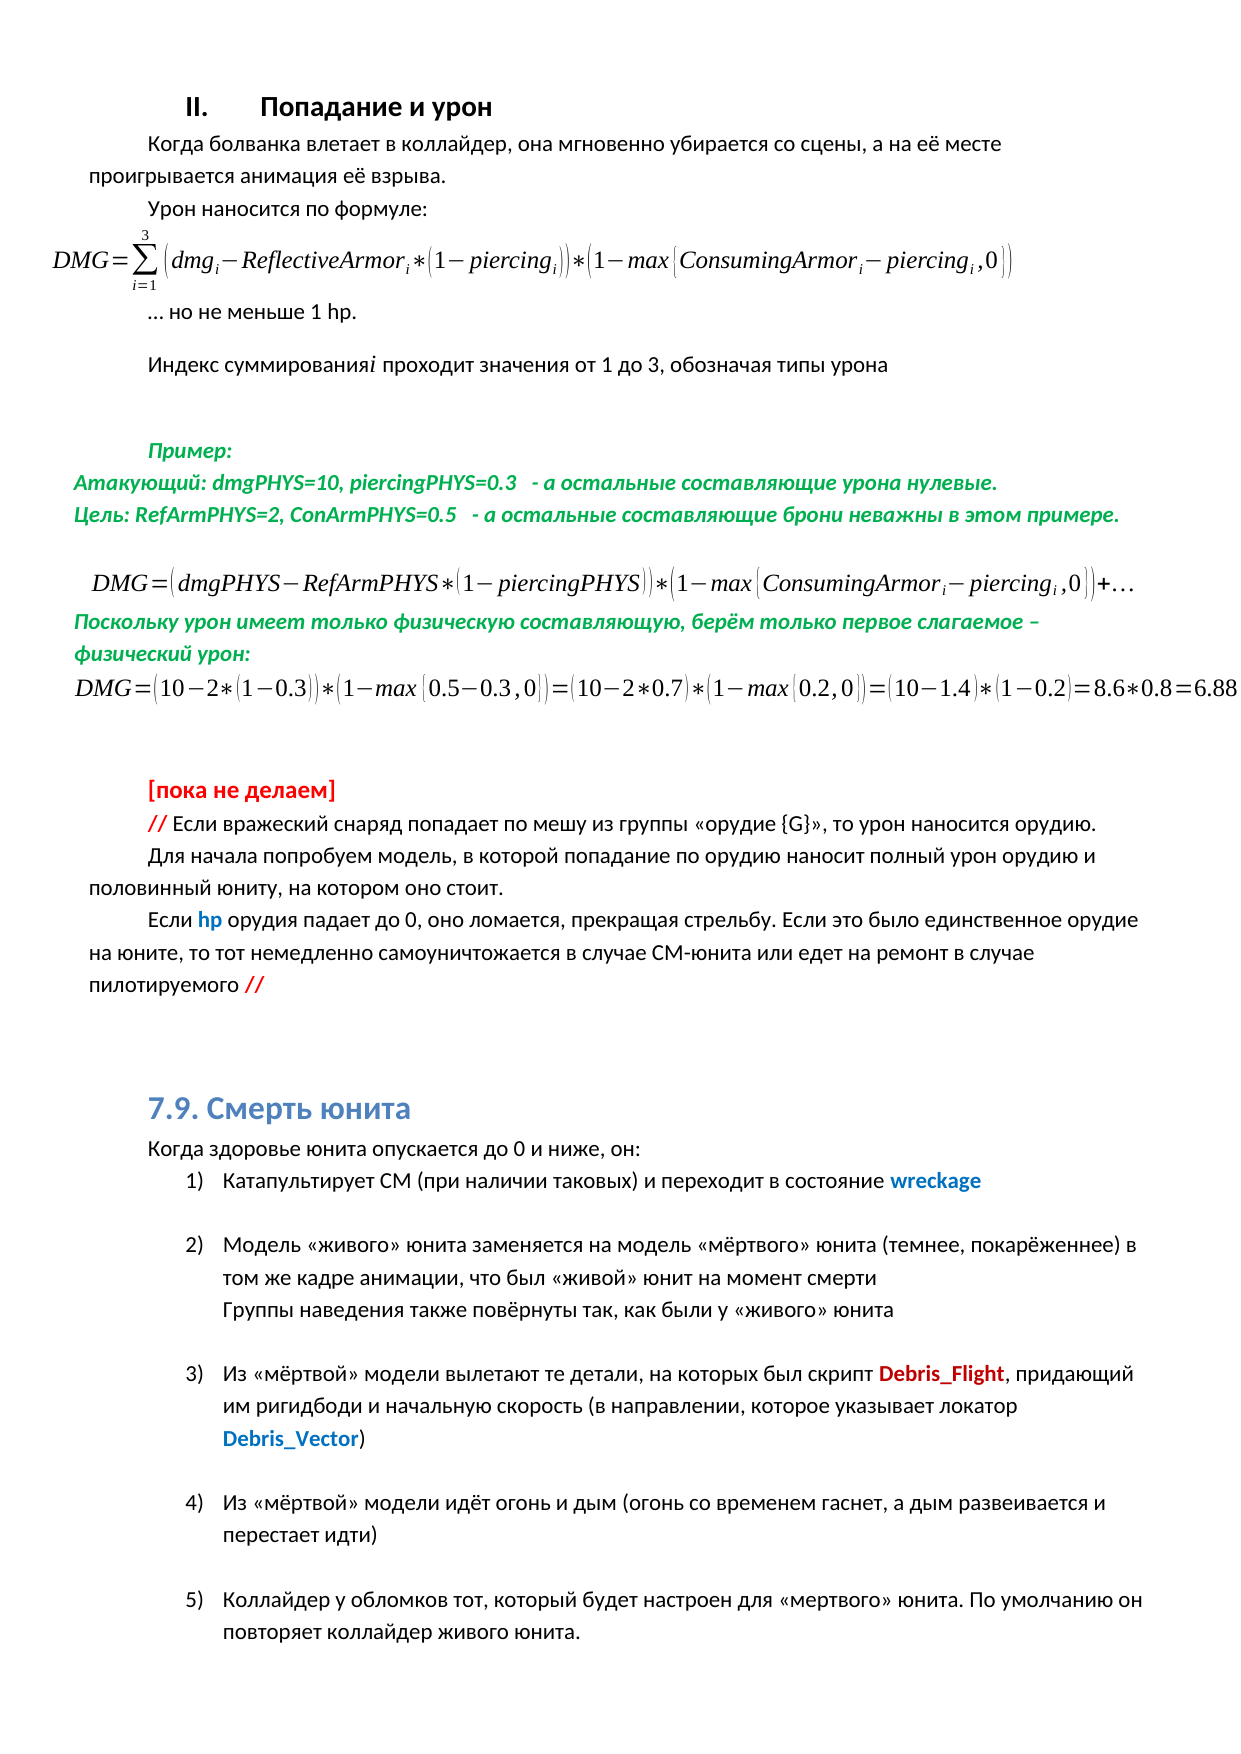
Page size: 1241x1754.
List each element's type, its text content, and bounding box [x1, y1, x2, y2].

list Коллайдер у обломков тот, который будет настроен для «мертвого» юнита. По умолчанию он повторяет коллайдер живого юнита. [185, 1585, 1152, 1645]
list Из «мёртвой» модели идёт огонь и дым (огонь со временем гаснет, а дым развеивается и перестает идти) [185, 1488, 1152, 1581]
text Когда здоровье юнита опускается до 0 и ниже, он: [88, 1134, 1152, 1162]
text Урон наносится по формуле: [88, 194, 1152, 222]
text Индекс суммирования проходит значения от 1 до 3, обозначая типы урона [88, 351, 1152, 378]
text Для начала попробуем модель, в которой попадание по орудию наносит полный урон орудию и половинный юниту, на котором оно стоит. [88, 841, 1152, 901]
list Группы наведения также повёрнуты так, как были у «живого» юнита [223, 1295, 1152, 1355]
text Если hp орудия падает до 0, оно ломается, прекращая стрельбу. Если это было единственное орудие на юните, то тот немедленно самоуничтожается в случае СМ-юнита или едет на ремонт в случае пилотируемого // [88, 906, 1152, 998]
text Когда болванка влетает в коллайдер, она мгновенно убирается со сцены, а на её месте проигрывается анимация её взрыва. [88, 129, 1152, 190]
list Катапультирует СМ (при наличии таковых) и переходит в состояние wreckage [185, 1166, 1152, 1226]
text [пока не делаем] [88, 774, 1152, 804]
list Попадание и урон [185, 88, 1152, 124]
list Модель «живого» юнита заменяется на модель «мёртвого» юнита (темнее, покарёженнее) в том же кадре анимации, что был «живой» юнит на момент смерти [185, 1231, 1152, 1291]
subtitle 7.9. Смерть юнита [148, 1087, 1152, 1128]
text … но не меньше 1 hp. [88, 297, 1152, 326]
list Из «мёртвой» модели вылетают те детали, на которых был скрипт Debris_Flight, придающий им ригидбоди и начальную скорость (в направлении, которое указывает локатор Debris_Vector) [185, 1359, 1152, 1484]
text Пример: Атакующий: dmgPHYS=10, piercingPHYS=0.3 - а остальные составляющие урона нулевые. Цель: RefArmPHYS=2, ConArmPHYS=0.5 - а остальные составляющие брони неважны в этом примере. [74, 436, 1152, 528]
text // Если вражеский снаряд попадает по мешу из группы «орудие {G}», то урон наносится орудию. [88, 809, 1152, 837]
text Поскольку урон имеет только физическую составляющую, берём только первое слагаемое – физический урон: [74, 607, 1152, 667]
